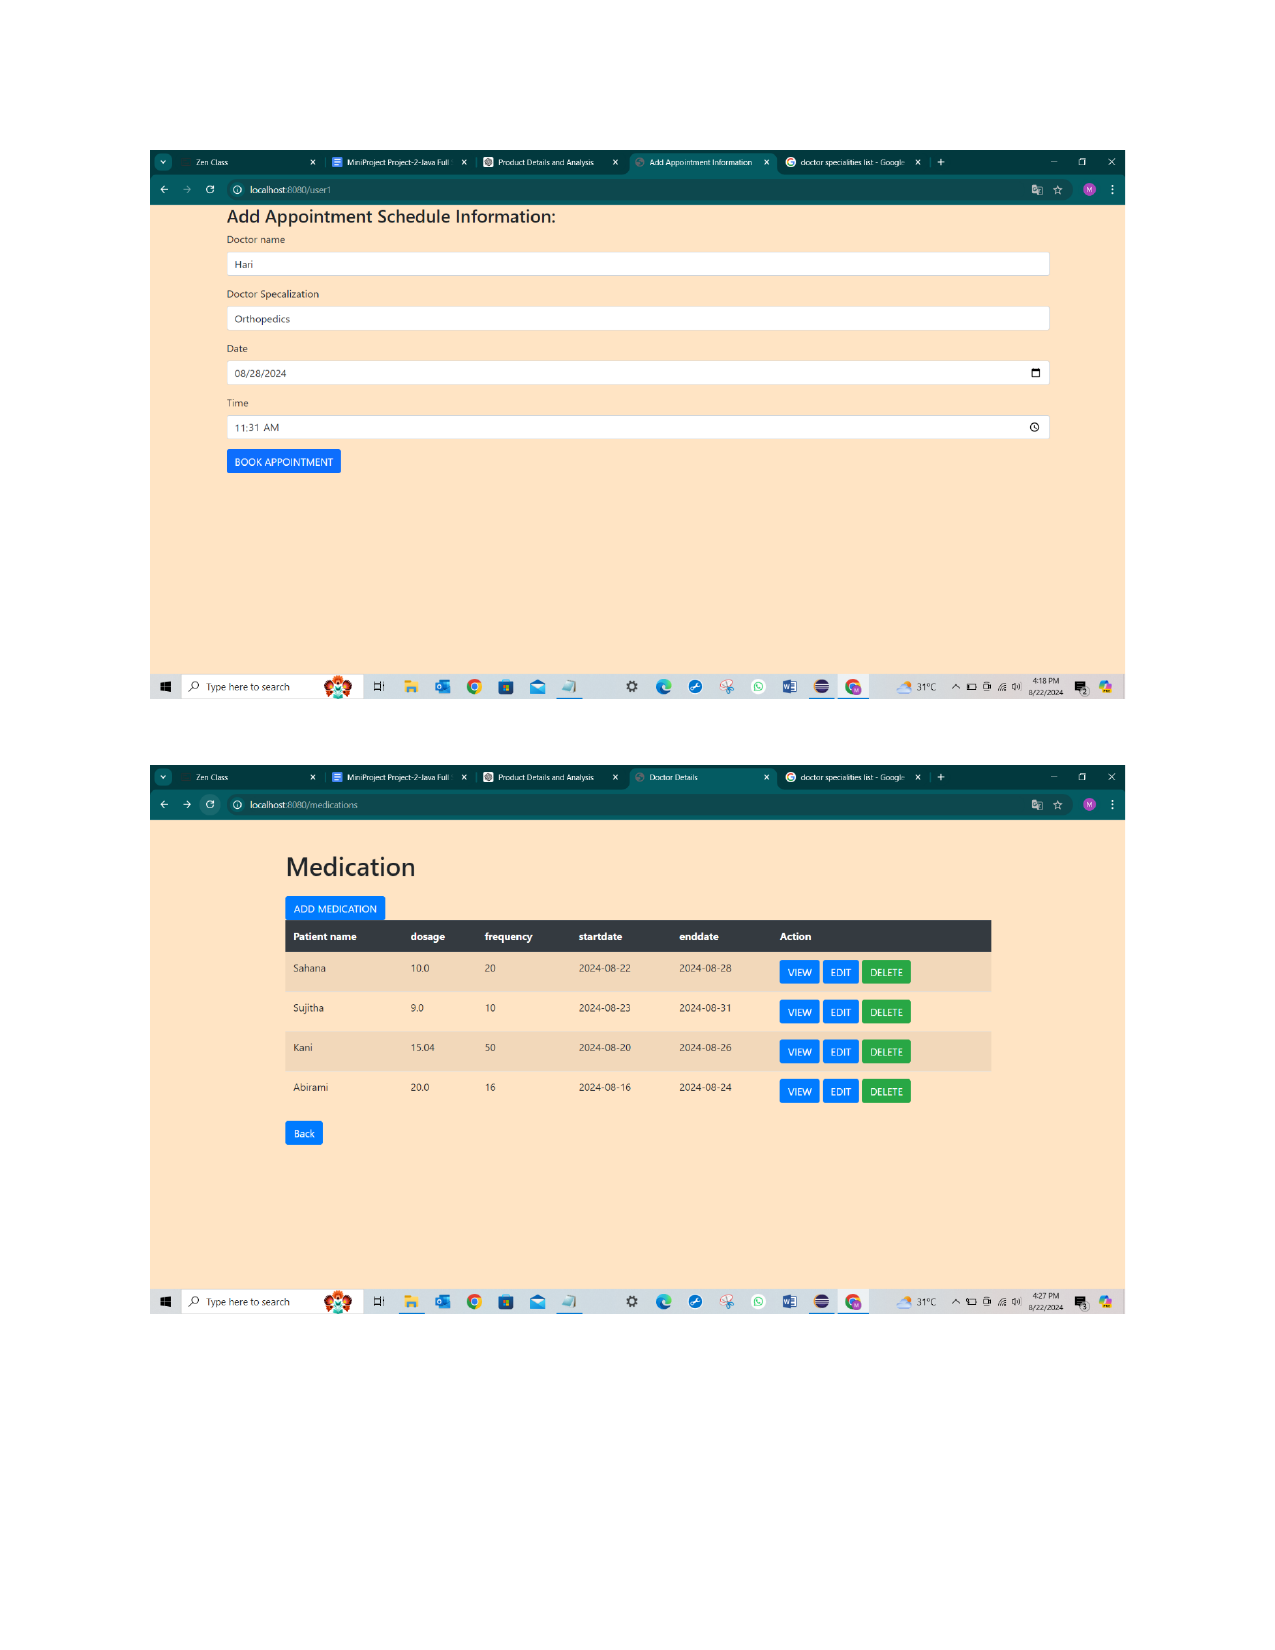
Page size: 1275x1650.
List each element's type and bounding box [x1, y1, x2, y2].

picture [150, 150, 1125, 699]
picture [150, 765, 1125, 1314]
